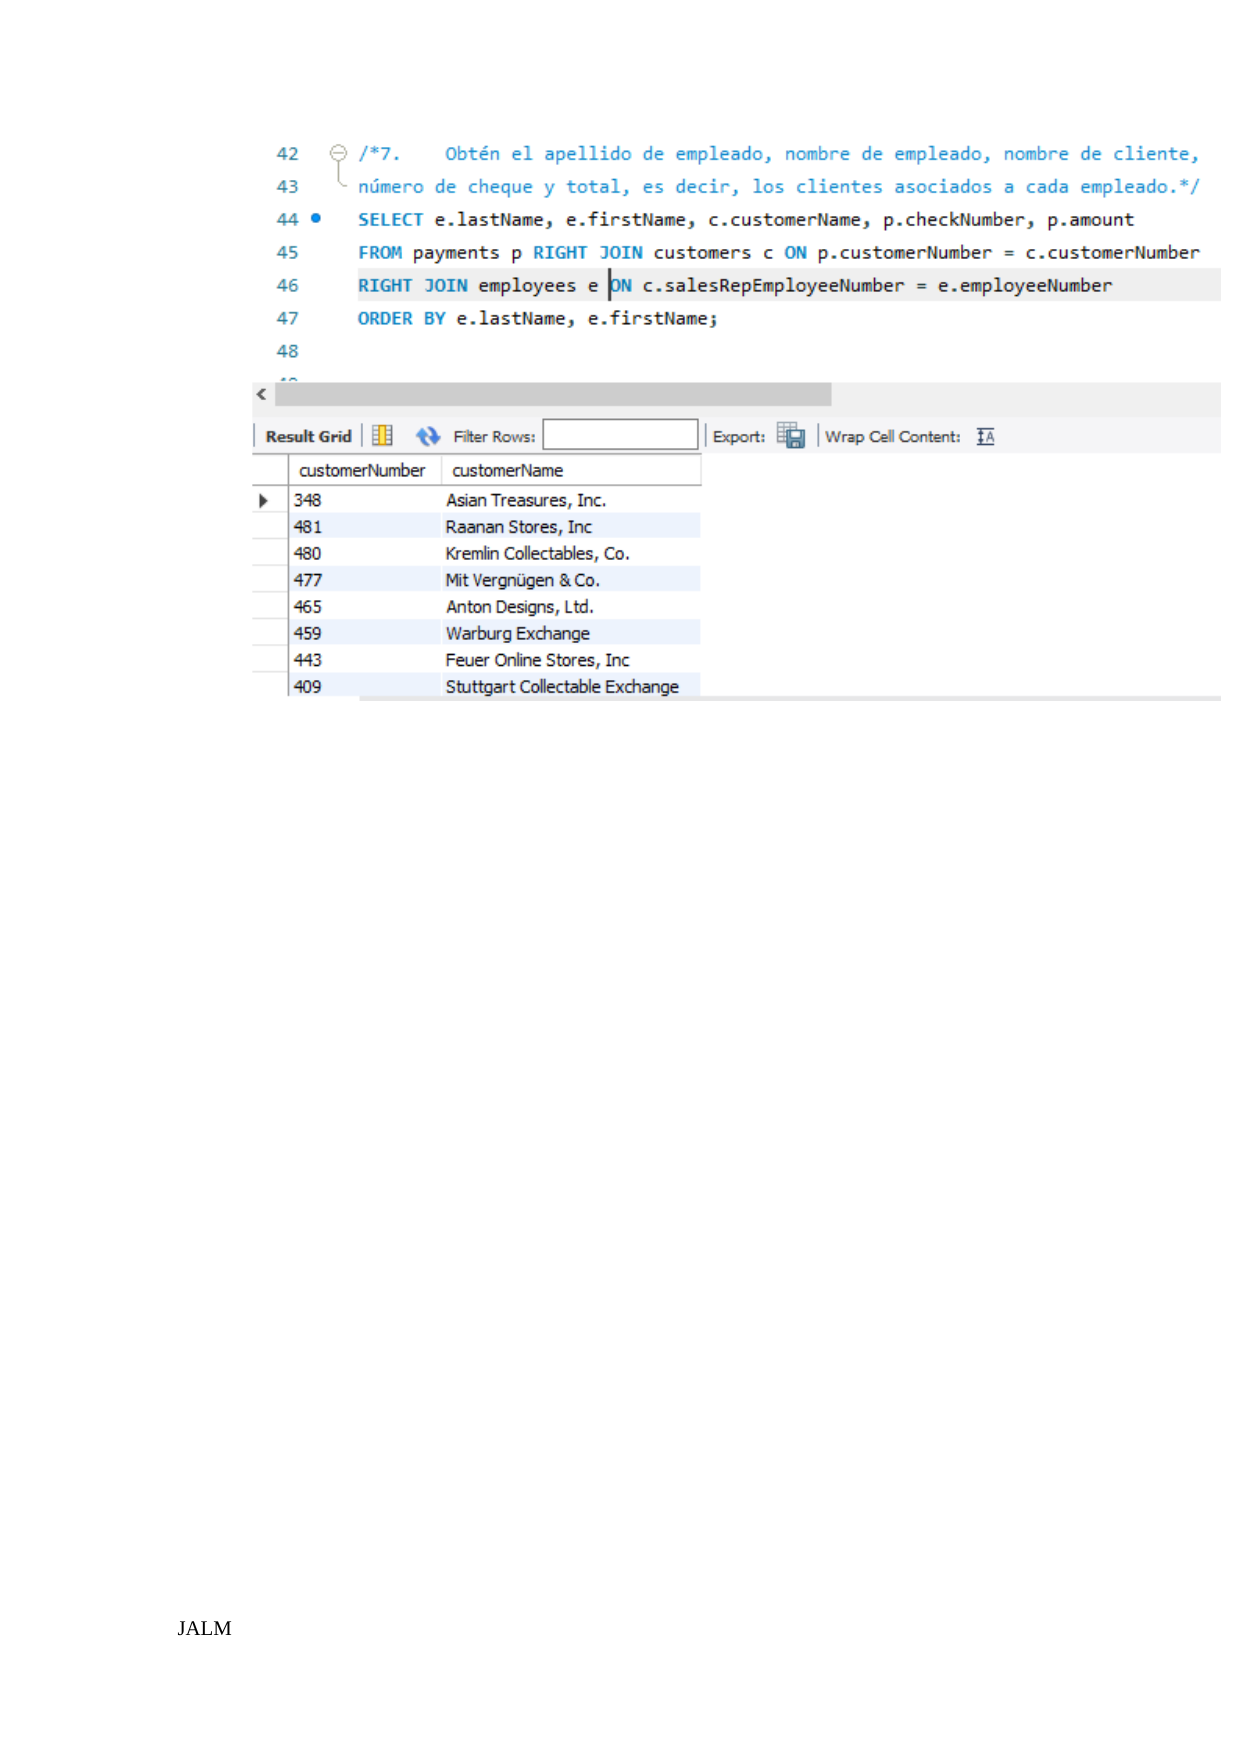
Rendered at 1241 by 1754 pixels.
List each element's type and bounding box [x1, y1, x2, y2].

picture [252, 132, 1221, 701]
